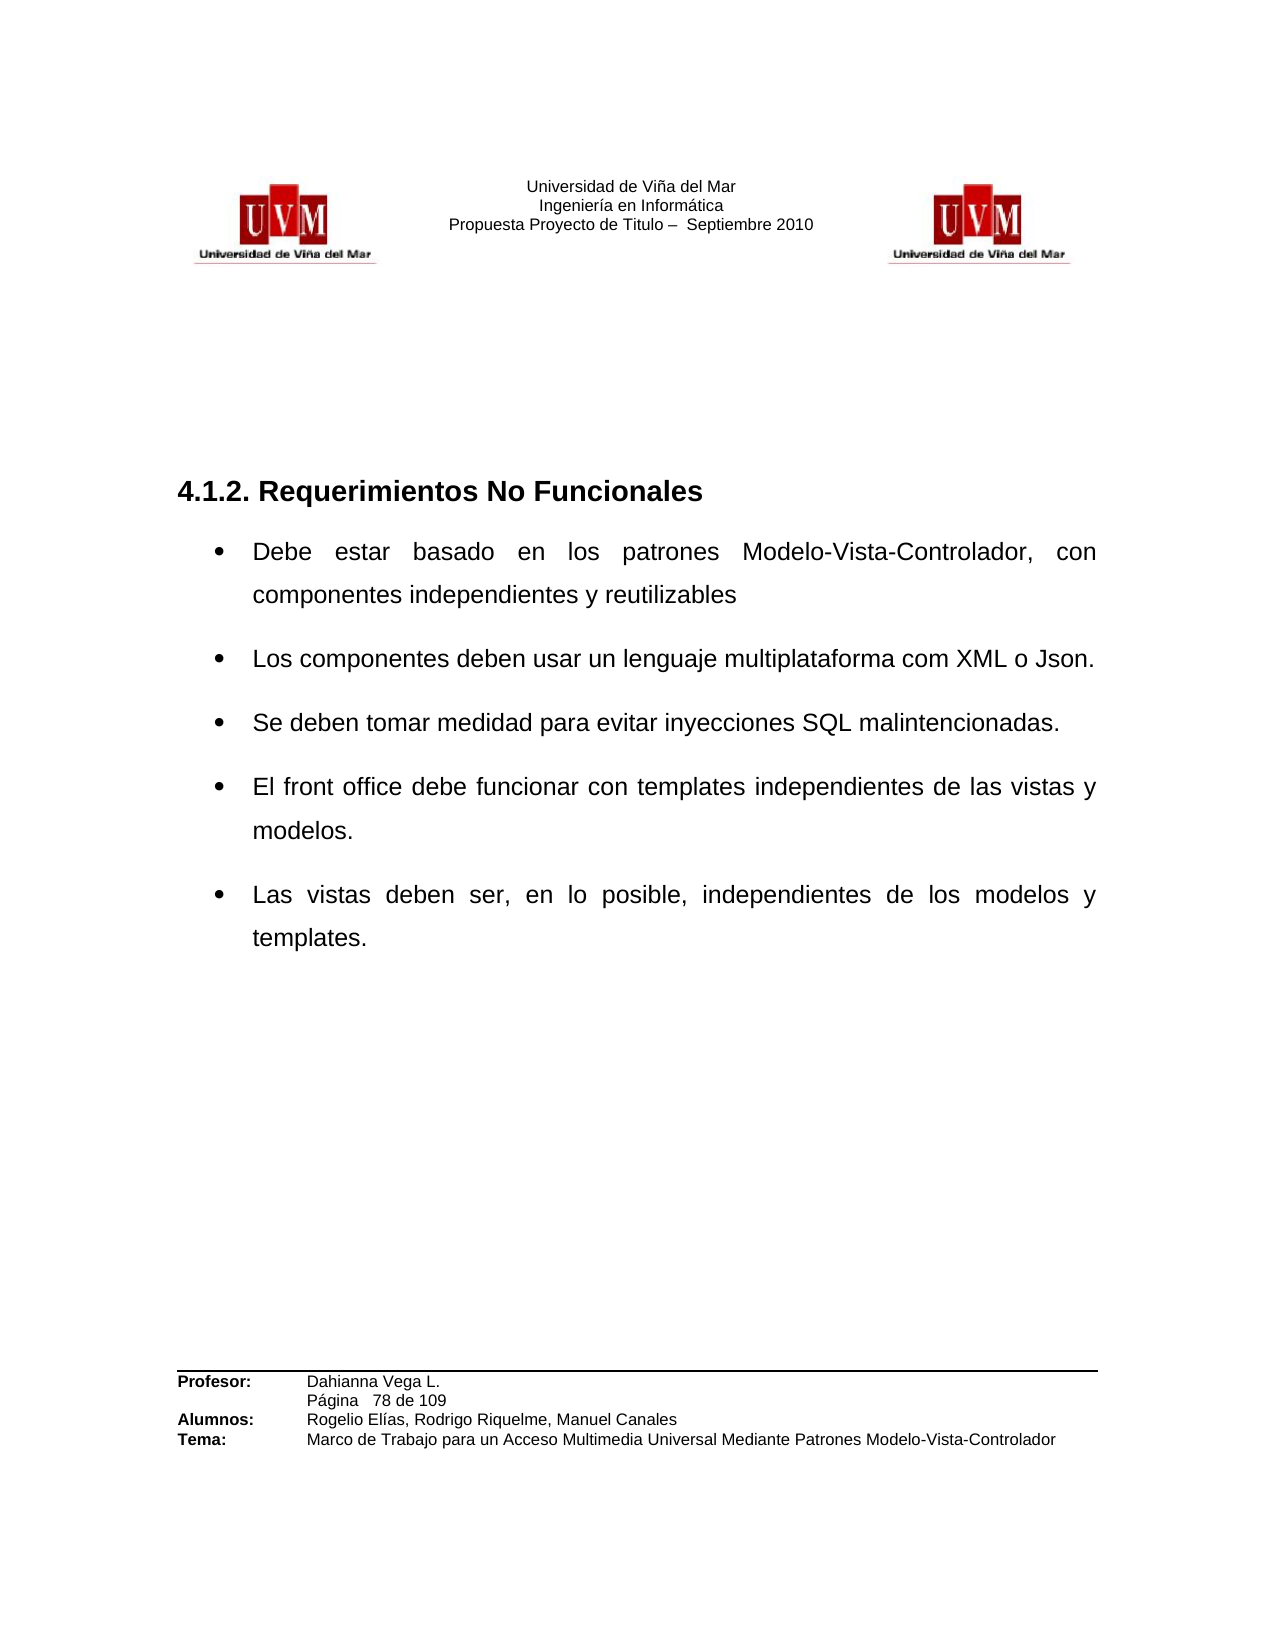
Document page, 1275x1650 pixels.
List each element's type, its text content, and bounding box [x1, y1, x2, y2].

list El front office debe funcionar con templates independientes de las vistas y modelos. [215, 772, 1098, 844]
list Debe estar basado en los patrones Modelo-Vista-Controlador, con componentes independientes y reutilizables [215, 537, 1098, 609]
subtitle 4.1.2. Requerimientos No Funcionales [177, 474, 1098, 508]
picture [871, 176, 1084, 267]
picture [177, 176, 390, 267]
list Se deben tomar medidad para evitar inyecciones SQL malintencionadas. [215, 708, 1098, 737]
list Los componentes deben usar un lenguaje multiplataforma com XML o Json. [215, 644, 1098, 673]
list Las vistas deben ser, en lo posible, independientes de los modelos y templates. [215, 879, 1098, 952]
